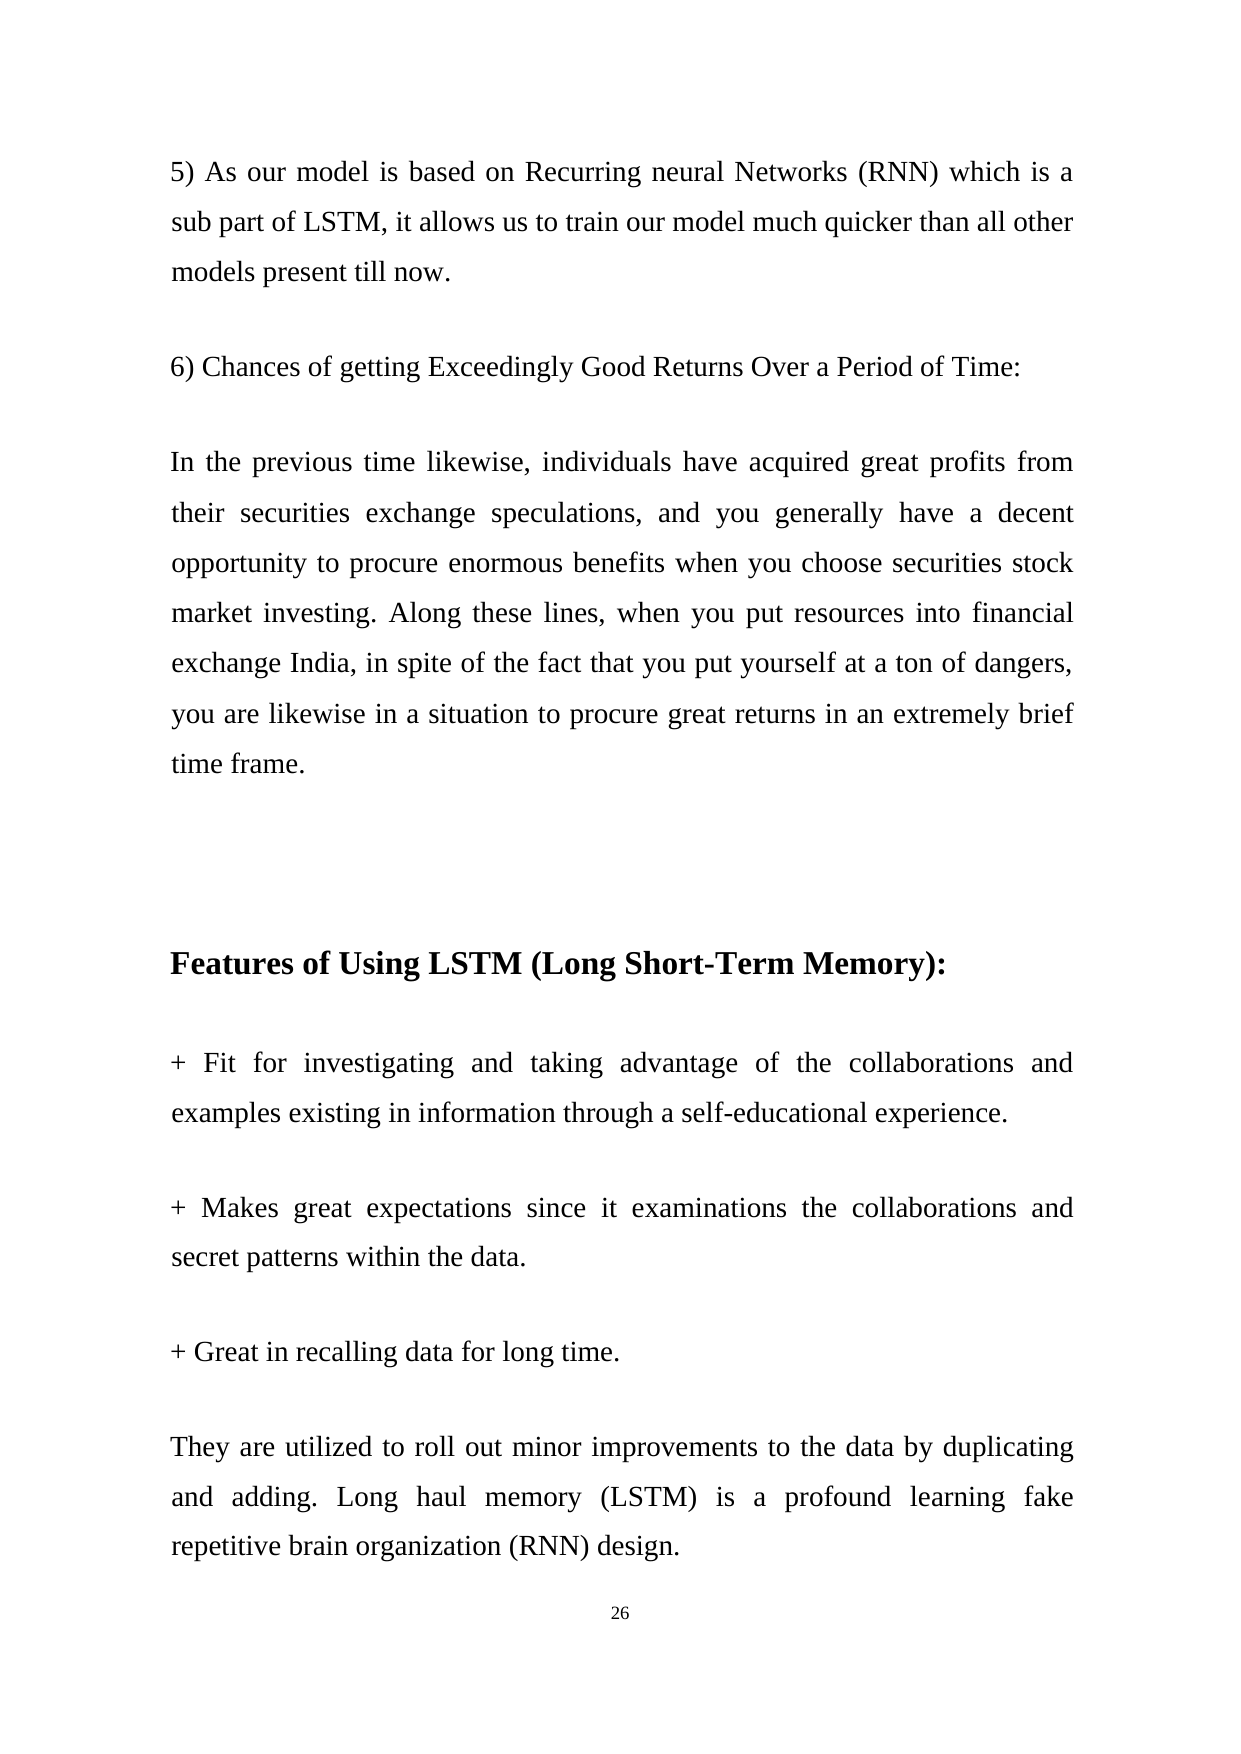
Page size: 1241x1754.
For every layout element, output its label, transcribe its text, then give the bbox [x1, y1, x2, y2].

text Features of Using LSTM (Long Short-Term Memory): [170, 943, 1075, 982]
text 6) Chances of getting Exceedingly Good Returns Over a Period of Time: [170, 349, 1075, 383]
text 5) As our model is based on Recurring neural Networks (RNN) which is a sub part of LSTM, it allows us to train our model much quicker than all other models present till now. [170, 154, 1075, 288]
text + Great in recalling data for long time. [170, 1334, 1075, 1368]
text In the previous time likewise, individuals have acquired great profits from their securities exchange speculations, and you generally have a decent opportunity to procure enormous benefits when you choose securities stock market investing. Along these lines, when you put resources into financial exchange India, in spite of the fact that you put yourself at a ton of dangers, you are likewise in a situation to procure great returns in an extremely brief time frame. [170, 444, 1075, 780]
text + Fit for investigating and taking advantage of the collaborations and examples existing in information through a self-educational experience. [170, 1045, 1075, 1129]
text + Makes great expectations since it examinations the collaborations and secret patterns within the data. [170, 1190, 1075, 1273]
text They are utilized to roll out minor improvements to the data by duplicating and adding. Long haul memory (LSTM) is a profound learning fake repetitive brain organization (RNN) design. [170, 1429, 1075, 1562]
